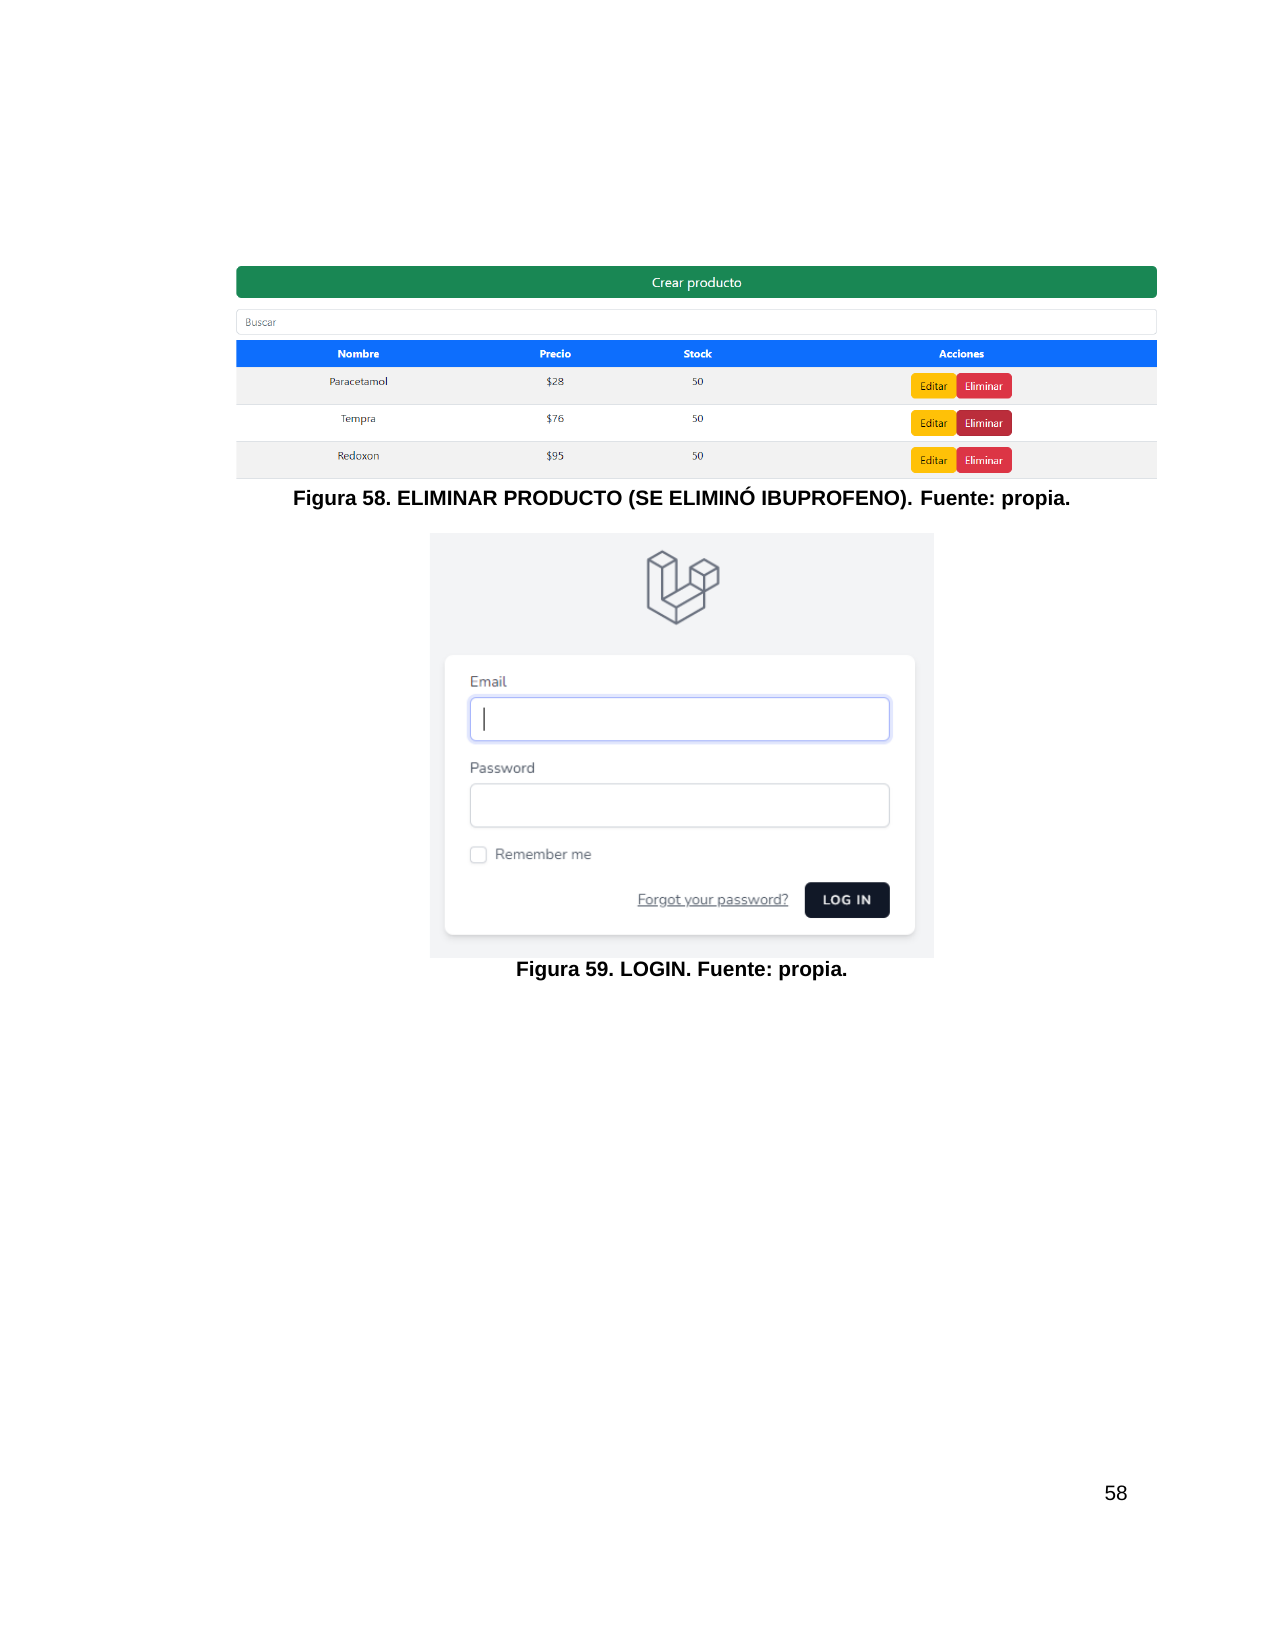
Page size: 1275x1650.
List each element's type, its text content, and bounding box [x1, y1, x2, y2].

text Figura 58. ELIMINAR PRODUCTO (SE ELIMINÓ IBUPROFENO). Fuente: propia. [236, 486, 1127, 510]
picture [429, 533, 934, 958]
text Figura 59. LOGIN. Fuente: propia. [236, 957, 1127, 981]
picture [236, 260, 1157, 486]
